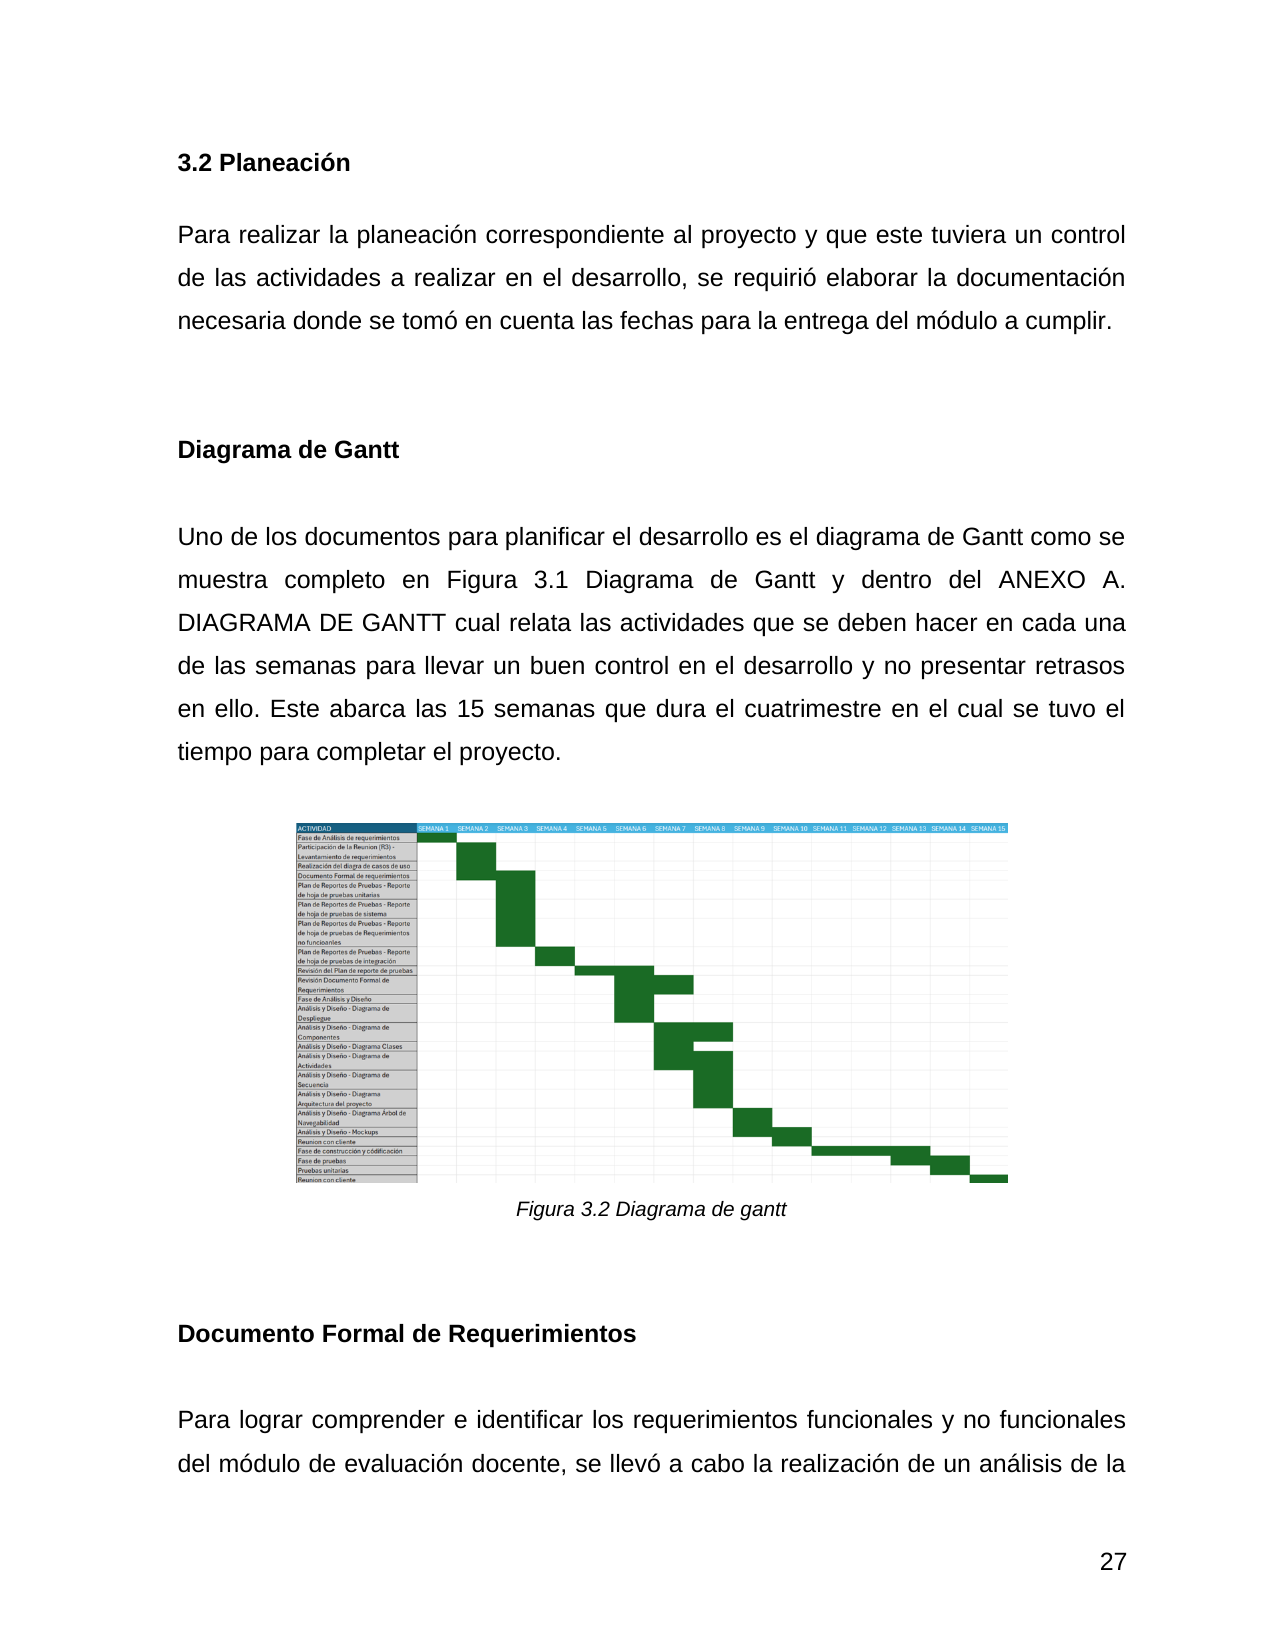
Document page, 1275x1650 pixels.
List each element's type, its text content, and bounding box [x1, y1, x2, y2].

text Uno de los documentos para planificar el desarrollo es el diagrama de Gantt como se muestra completo en Figura 3.1 Diagrama de Gantt y dentro del ANEXO A. DIAGRAMA DE GANTT cual relata las actividades que se deben hacer en cada una de las semanas para llevar un buen control en el desarrollo y no presentar retrasos en ello. Este abarca las 15 semanas que dura el cuatrimestre en el cual se tuvo el tiempo para completar el proyecto. [177, 521, 1127, 766]
text Para realizar la planeación correspondiente al proyecto y que este tuviera un control de las actividades a realizar en el desarrollo, se requirió elaborar la documentación necesaria donde se tomó en cuenta las fechas para la entrega del módulo a cumplir. [177, 219, 1127, 334]
subtitle Planeación [177, 148, 1127, 176]
text Diagrama de Gantt [177, 435, 1127, 464]
picture [296, 823, 1008, 1183]
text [177, 1405, 1127, 1477]
text Documento Formal de Requerimientos [177, 1319, 1127, 1348]
